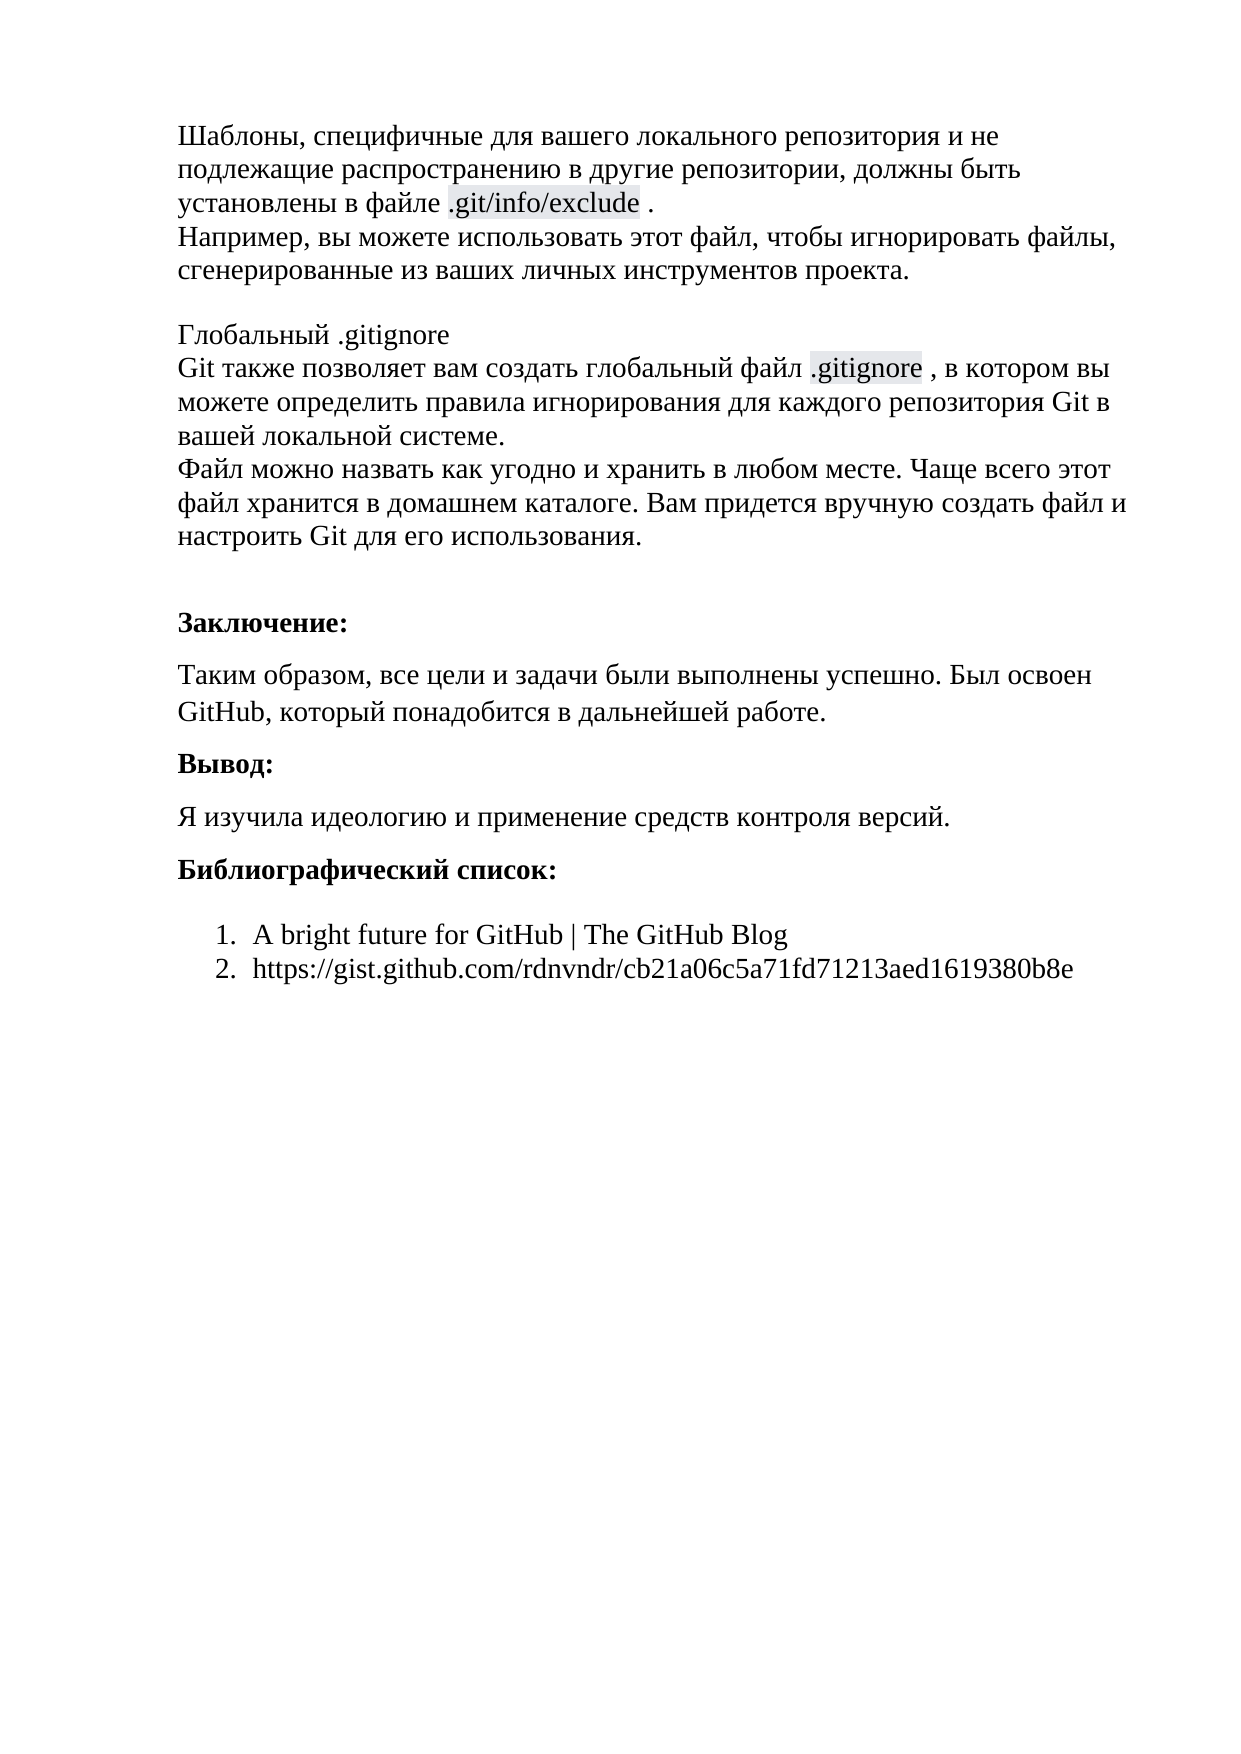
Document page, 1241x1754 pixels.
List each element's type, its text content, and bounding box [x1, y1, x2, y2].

list A bright future for GitHub | The GitHub Blog [215, 917, 1152, 951]
text Git также позволяет вам создать глобальный файл .gitignore , в котором вы можете определить правила игнорирования для каждого репозитория Git в вашей локальной системе. [177, 351, 1152, 451]
text Таким образом, все цели и задачи были выполнены успешно. Был освоен GitHub, который понадобится в дальнейшей работе. [177, 657, 1152, 727]
text Шаблоны, специфичные для вашего локального репозитория и не подлежащие распространению в другие репозитории, должны быть установлены в файле .git/info/exclude . [177, 118, 1152, 219]
text Заключение: [177, 605, 1152, 638]
text Например, вы можете использовать этот файл, чтобы игнорировать файлы, сгенерированные из ваших личных инструментов проекта. [177, 219, 1152, 286]
list https://gist.github.com/rdnvndr/cb21a06c5a71fd71213aed1619380b8e [215, 951, 1152, 984]
text Файл можно назвать как угодно и хранить в любом месте. Чаще всего этот файл хранится в домашнем каталоге. Вам придется вручную создать файл и настроить Git для его использования. [177, 451, 1152, 552]
subtitle Глобальный .gitignore [177, 317, 1152, 351]
text Я изучила идеологию и применение средств контроля версий. [177, 799, 1152, 833]
text Библиографический список: [177, 852, 1152, 886]
text Вывод: [177, 746, 1152, 780]
